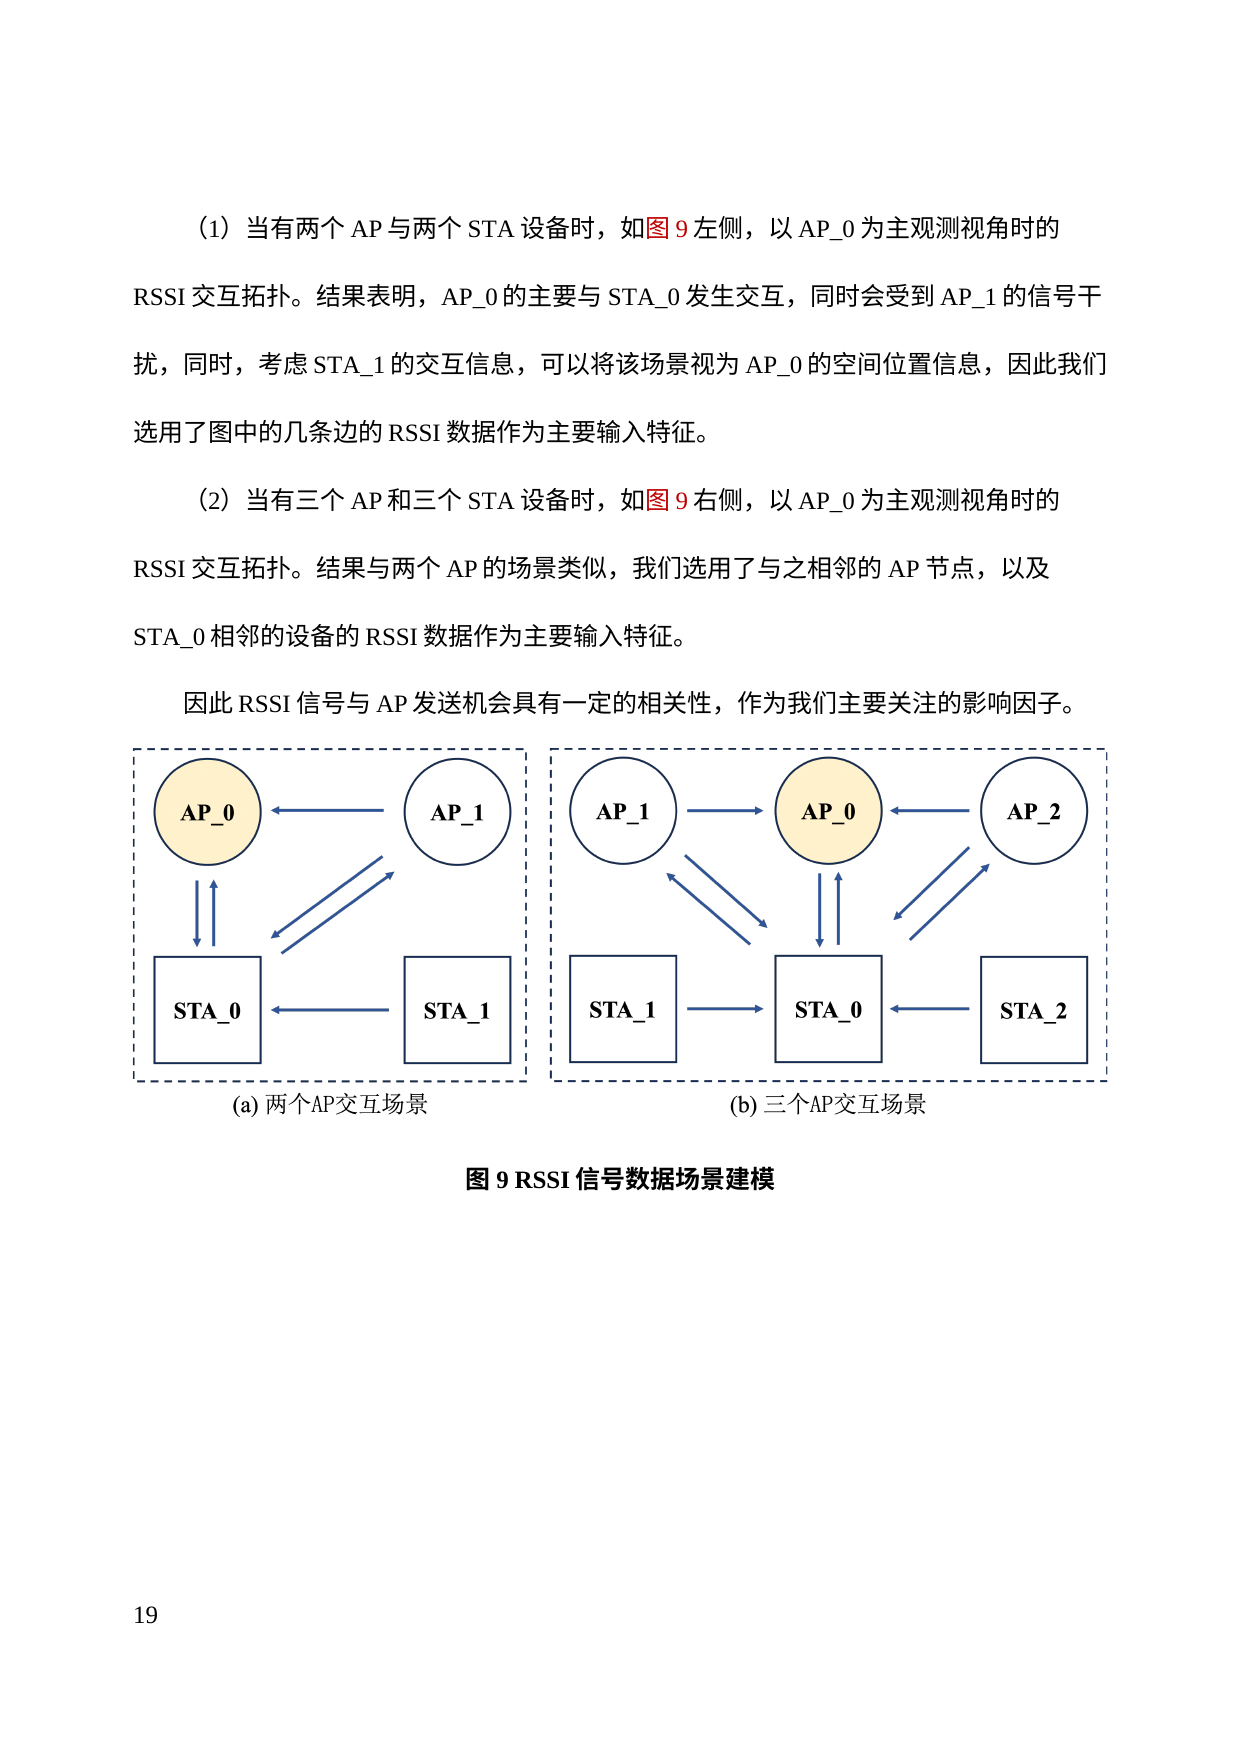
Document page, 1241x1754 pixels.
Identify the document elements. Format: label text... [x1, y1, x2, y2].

text （2）当有三个AP和三个STA设备时，如图 9右侧，以AP_0为主观测视角时的RSSI交互拓扑。结果与两个AP的场景类似，我们选用了与之相邻的AP节点，以及STA_0相邻的设备的RSSI数据作为主要输入特征。 [133, 464, 1107, 668]
text （1）当有两个AP与两个STA设备时，如图 9左侧，以AP_0为主观测视角时的RSSI交互拓扑。结果表明，AP_0的主要与STA_0发生交互，同时会受到AP_1的信号干扰，同时，考虑STA_1的交互信息，可以将该场景视为AP_0的空间位置信息，因此我们选用了图中的几条边的RSSI数据作为主要输入特征。 [133, 193, 1107, 464]
text 图 9 RSSI信号数据场景建模 [133, 1143, 1107, 1211]
picture [132, 748, 1108, 1132]
text 因此RSSI信号与AP发送机会具有一定的相关性，作为我们主要关注的影响因子。 [133, 668, 1107, 736]
